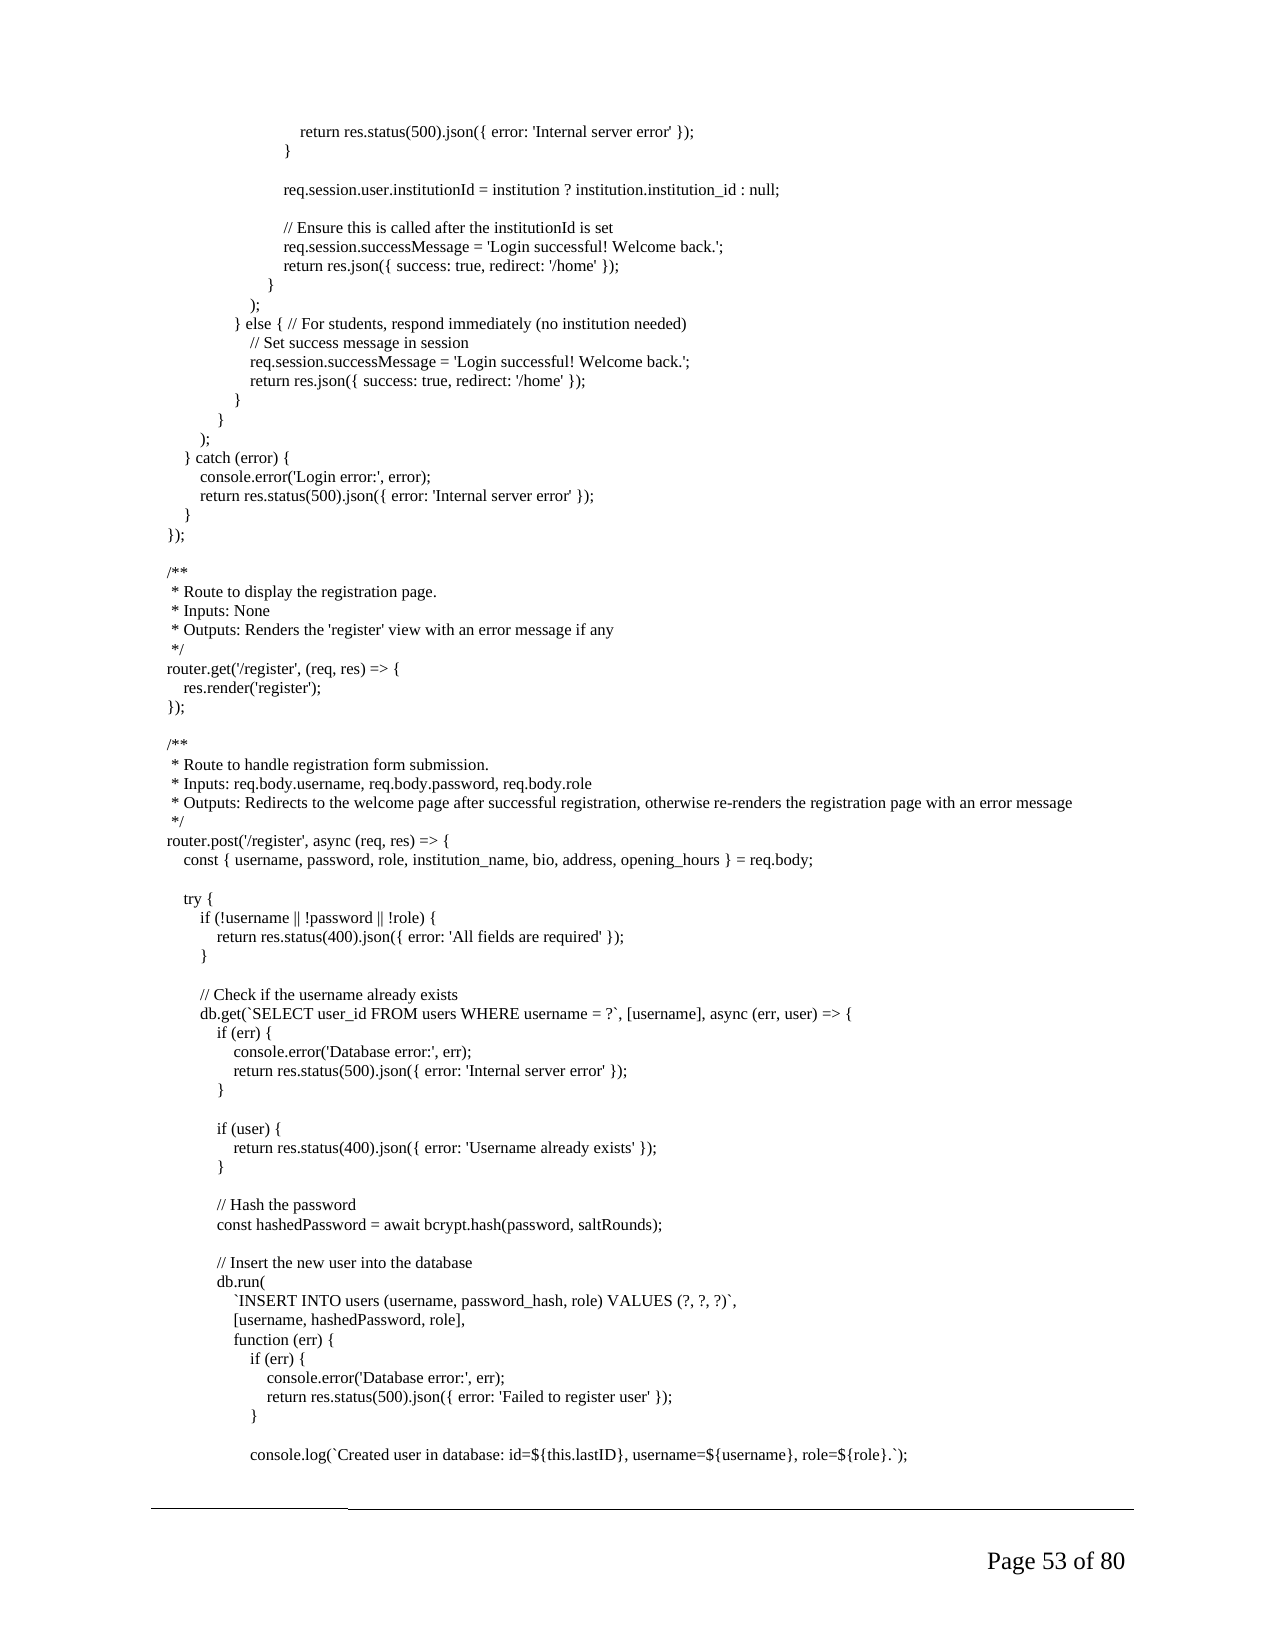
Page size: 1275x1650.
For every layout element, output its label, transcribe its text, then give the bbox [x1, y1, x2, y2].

text [username, hashedPassword, role], [150, 1310, 1125, 1329]
text * Route to display the registration page. [150, 582, 1125, 601]
text } [150, 946, 1125, 965]
text const { username, password, role, institution_name, bio, address, opening_hours } = req.body; [150, 850, 1125, 869]
text `INSERT INTO users (username, password_hash, role) VALUES (?, ?, ?)`, [150, 1291, 1125, 1310]
text db.run( [150, 1272, 1125, 1291]
text console.error('Database error:', err); [150, 1368, 1125, 1387]
text router.get('/register', (req, res) => { [150, 658, 1125, 678]
text console.log(`Created user in database: id=${this.lastID}, username=${username}, role=${role}.`); [150, 1444, 1125, 1463]
text // Hash the password [150, 1195, 1125, 1214]
text if (err) { [150, 1348, 1125, 1368]
text const hashedPassword = await bcrypt.hash(password, saltRounds); [150, 1214, 1125, 1233]
text return res.status(500).json({ error: 'Internal server error' }); [150, 122, 1125, 141]
text return res.status(400).json({ error: 'Username already exists' }); [150, 1138, 1125, 1157]
text if (user) { [150, 1118, 1125, 1138]
text // Insert the new user into the database [150, 1253, 1125, 1272]
text return res.json({ success: true, redirect: '/home' }); [150, 256, 1125, 275]
text * Route to handle registration form submission. [150, 754, 1125, 773]
text } [150, 1406, 1125, 1425]
text } [150, 1157, 1125, 1176]
text console.error('Login error:', error); [150, 467, 1125, 486]
text req.session.user.institutionId = institution ? institution.institution_id : null; [150, 179, 1125, 198]
text res.render('register'); [150, 678, 1125, 697]
text return res.status(500).json({ error: 'Internal server error' }); [150, 486, 1125, 505]
text // Ensure this is called after the institutionId is set [150, 218, 1125, 237]
text return res.status(500).json({ error: 'Internal server error' }); [150, 1061, 1125, 1080]
text } catch (error) { [150, 448, 1125, 467]
text * Inputs: None [150, 601, 1125, 620]
text router.post('/register', async (req, res) => { [150, 831, 1125, 850]
text } [150, 390, 1125, 409]
text */ [150, 639, 1125, 658]
text function (err) { [150, 1329, 1125, 1348]
text * Outputs: Redirects to the welcome page after successful registration, otherwise re-renders the registration page with an error message [150, 793, 1125, 812]
text return res.json({ success: true, redirect: '/home' }); [150, 371, 1125, 390]
text } [150, 409, 1125, 428]
text // Set success message in session [150, 333, 1125, 352]
text /** [150, 563, 1125, 582]
text }); [150, 697, 1125, 716]
text } else { // For students, respond immediately (no institution needed) [150, 313, 1125, 333]
text req.session.successMessage = 'Login successful! Welcome back.'; [150, 237, 1125, 256]
text if (!username || !password || !role) { [150, 908, 1125, 927]
text * Inputs: req.body.username, req.body.password, req.body.role [150, 773, 1125, 793]
text } [150, 1080, 1125, 1099]
text } [150, 275, 1125, 294]
text req.session.successMessage = 'Login successful! Welcome back.'; [150, 352, 1125, 371]
text /** [150, 735, 1125, 754]
text } [150, 505, 1125, 524]
text // Check if the username already exists [150, 984, 1125, 1003]
text console.error('Database error:', err); [150, 1042, 1125, 1061]
text }); [150, 524, 1125, 543]
text return res.status(500).json({ error: 'Failed to register user' }); [150, 1387, 1125, 1406]
text if (err) { [150, 1023, 1125, 1042]
text ); [150, 428, 1125, 448]
text return res.status(400).json({ error: 'All fields are required' }); [150, 927, 1125, 946]
text */ [150, 812, 1125, 831]
text * Outputs: Renders the 'register' view with an error message if any [150, 620, 1125, 639]
text db.get(`SELECT user_id FROM users WHERE username = ?`, [username], async (err, user) => { [150, 1003, 1125, 1023]
text ); [150, 294, 1125, 313]
text try { [150, 888, 1125, 908]
text } [150, 141, 1125, 160]
